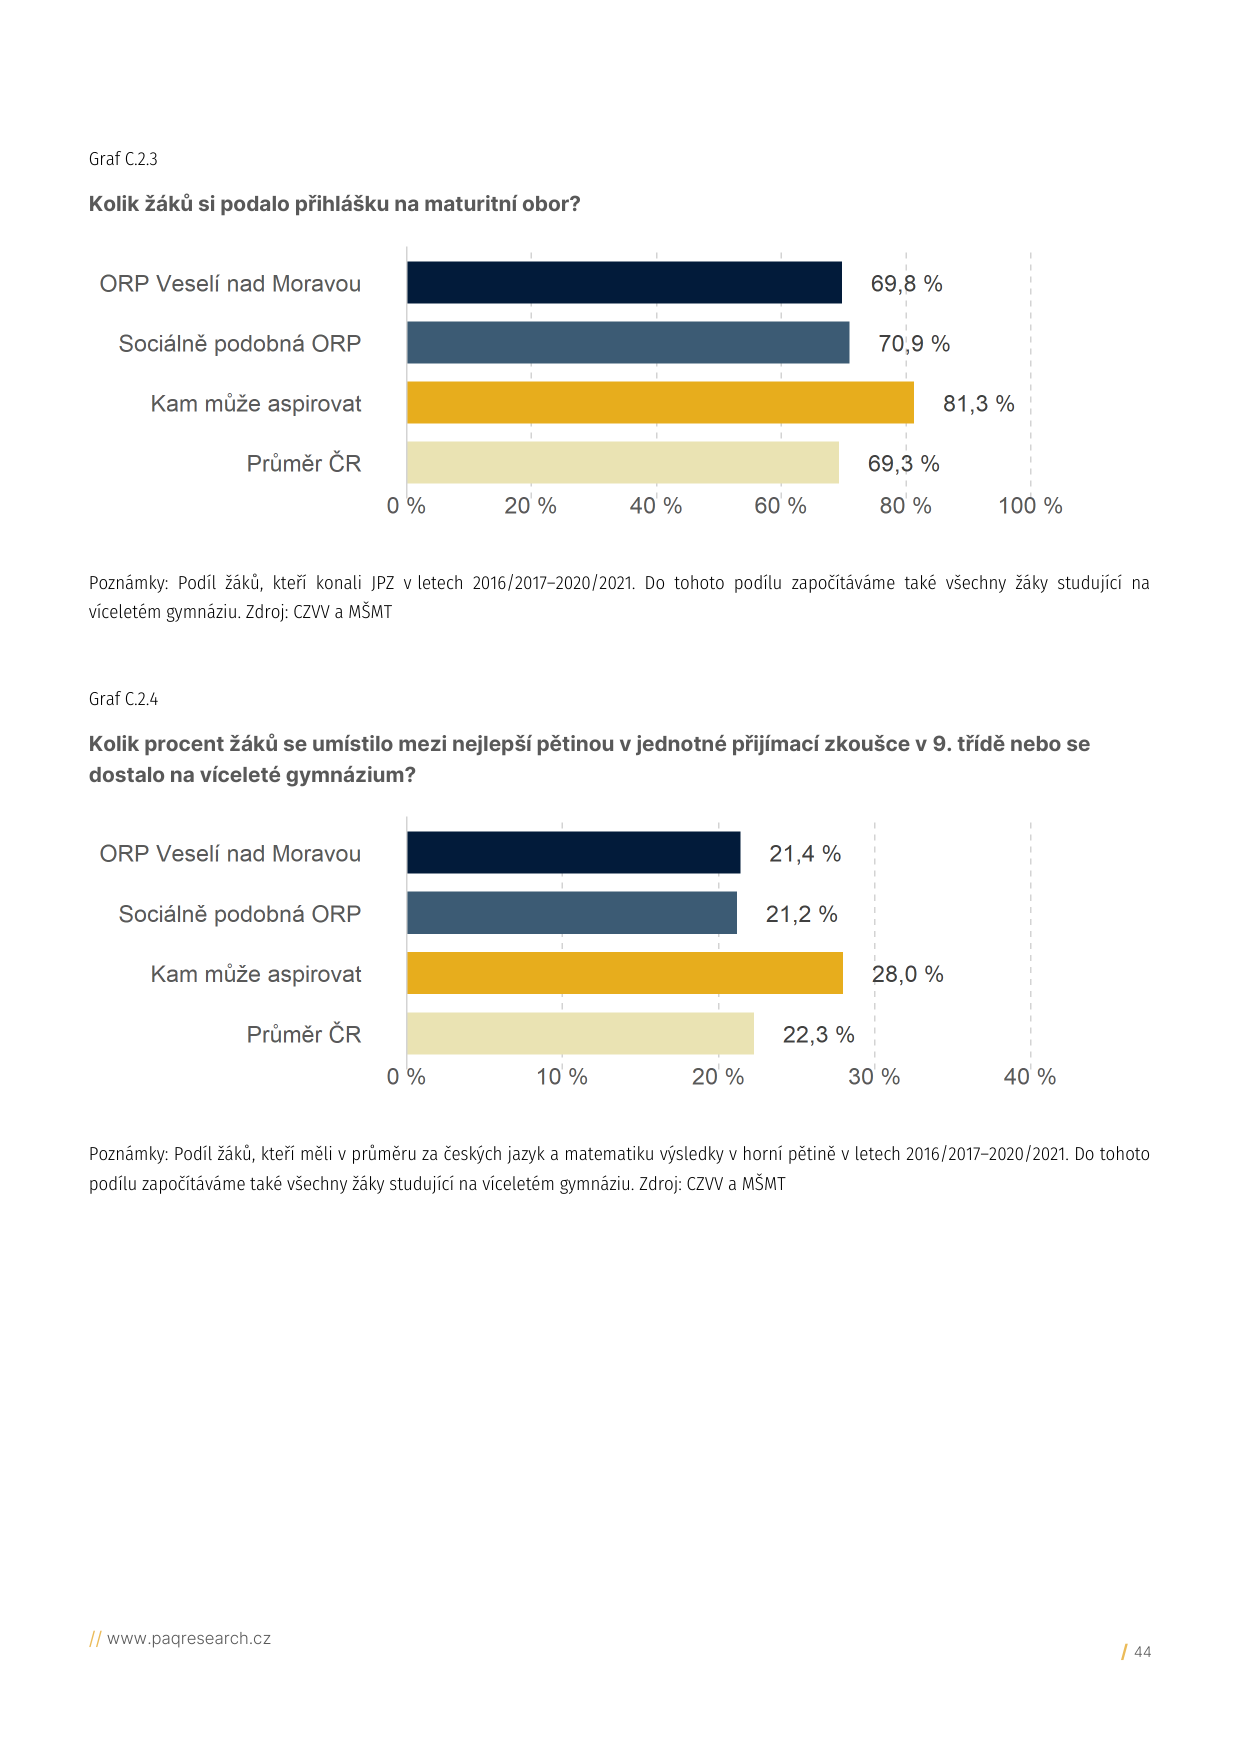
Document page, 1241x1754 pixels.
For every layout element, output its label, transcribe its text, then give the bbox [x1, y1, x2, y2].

picture [88, 216, 1139, 548]
text Kolik procent žáků se umístilo mezi nejlepší pětinou v jednotné přijímací zkoušce v 9. třídě nebo se dostalo na víceleté gymnázium? [89, 727, 1152, 787]
text Graf C.2.4 [89, 688, 1152, 711]
picture [88, 787, 1139, 1119]
text Poznámky: Podíl žáků, kteří měli v průměru za českých jazyk a matematiku výsledky v horní pětině v letech 2016/2017–2020/2021. Do tohoto podílu započítáváme také všechny žáky studující na víceletém gymnáziu. Zdroj: CZVV a MŠMT [89, 1135, 1152, 1196]
text Poznámky: Podíl žáků, kteří konali JPZ v letech 2016/2017–2020/2021. Do tohoto podílu započítáváme také všechny žáky studující na víceletém gymnáziu. Zdroj: CZVV a MŠMT [89, 564, 1152, 625]
text Kolik žáků si podalo přihlášku na maturitní obor? [89, 186, 1152, 216]
text Graf C.2.3 [89, 148, 1152, 170]
